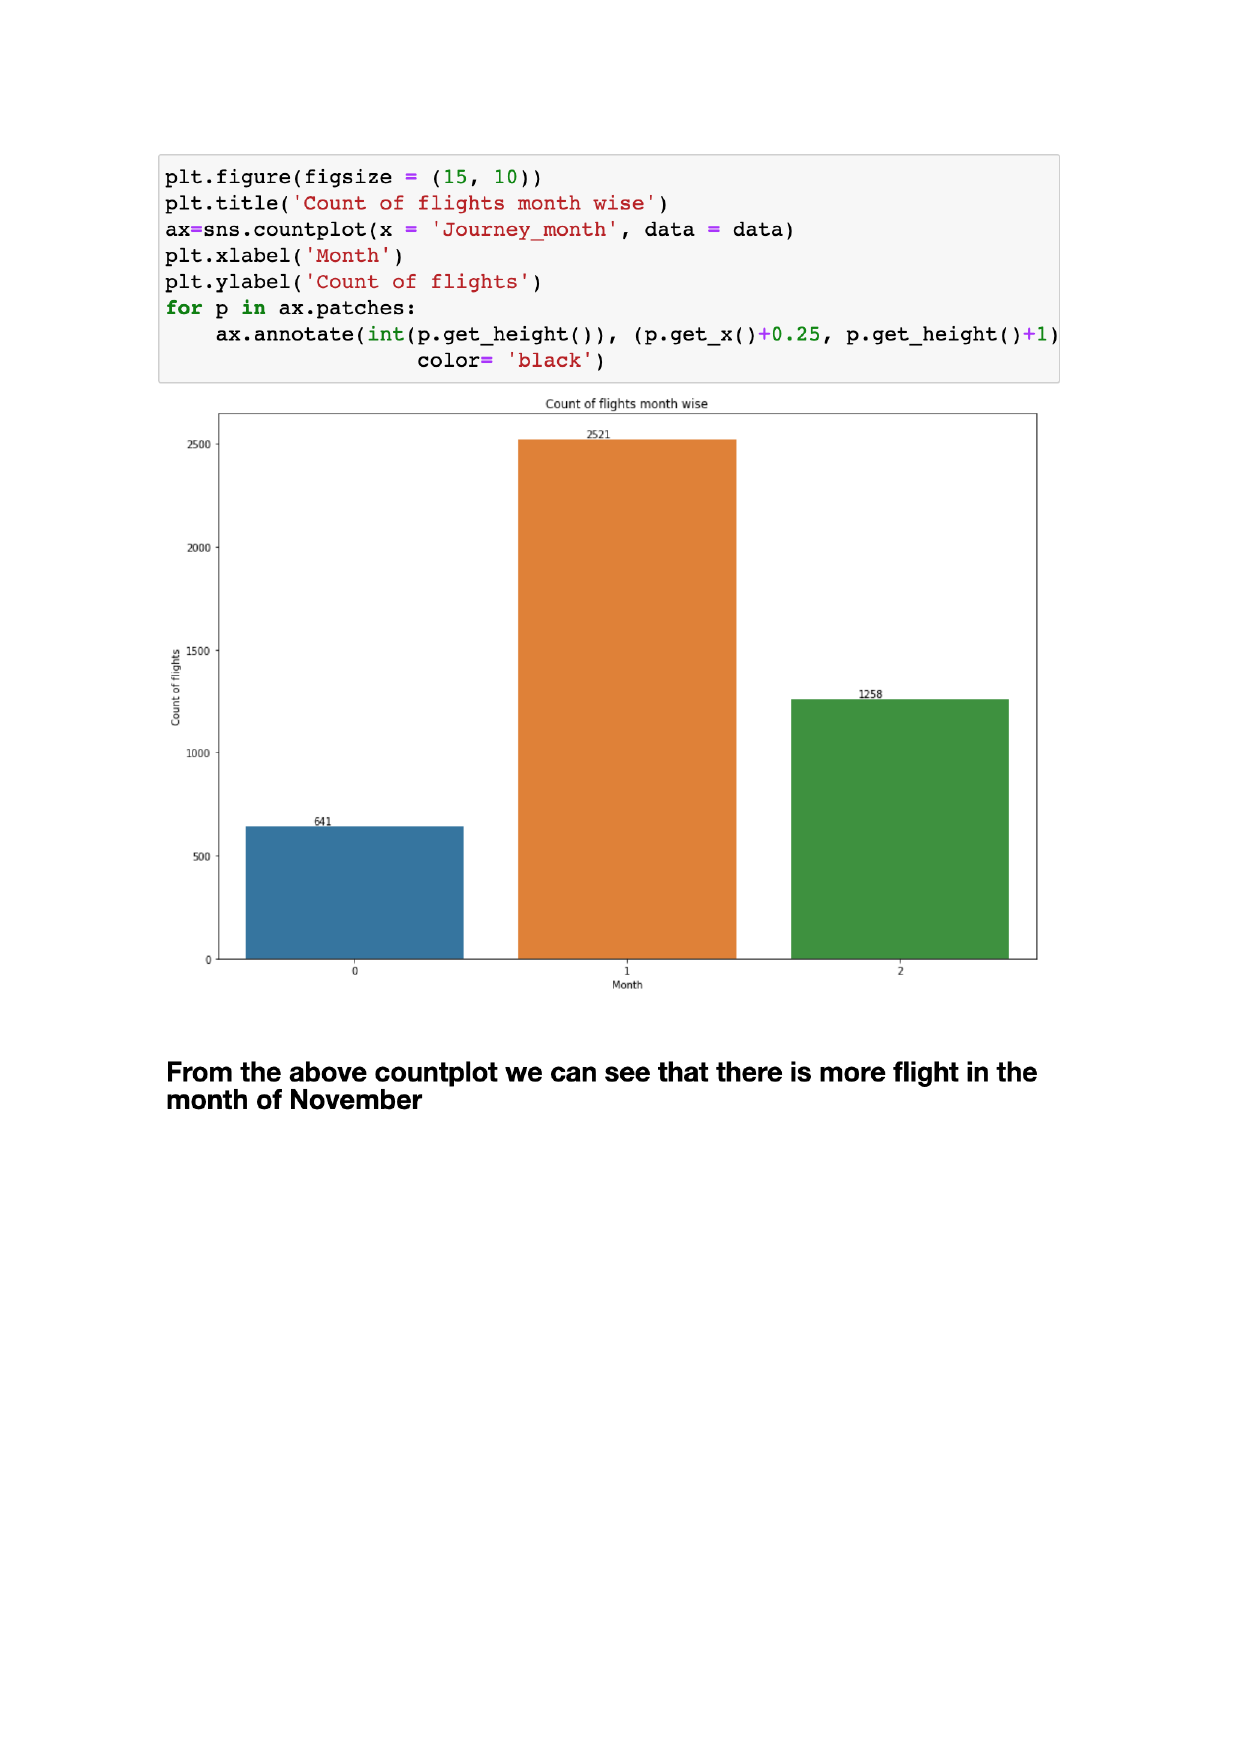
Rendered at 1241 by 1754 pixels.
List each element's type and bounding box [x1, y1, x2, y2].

picture [150, 150, 1090, 1115]
